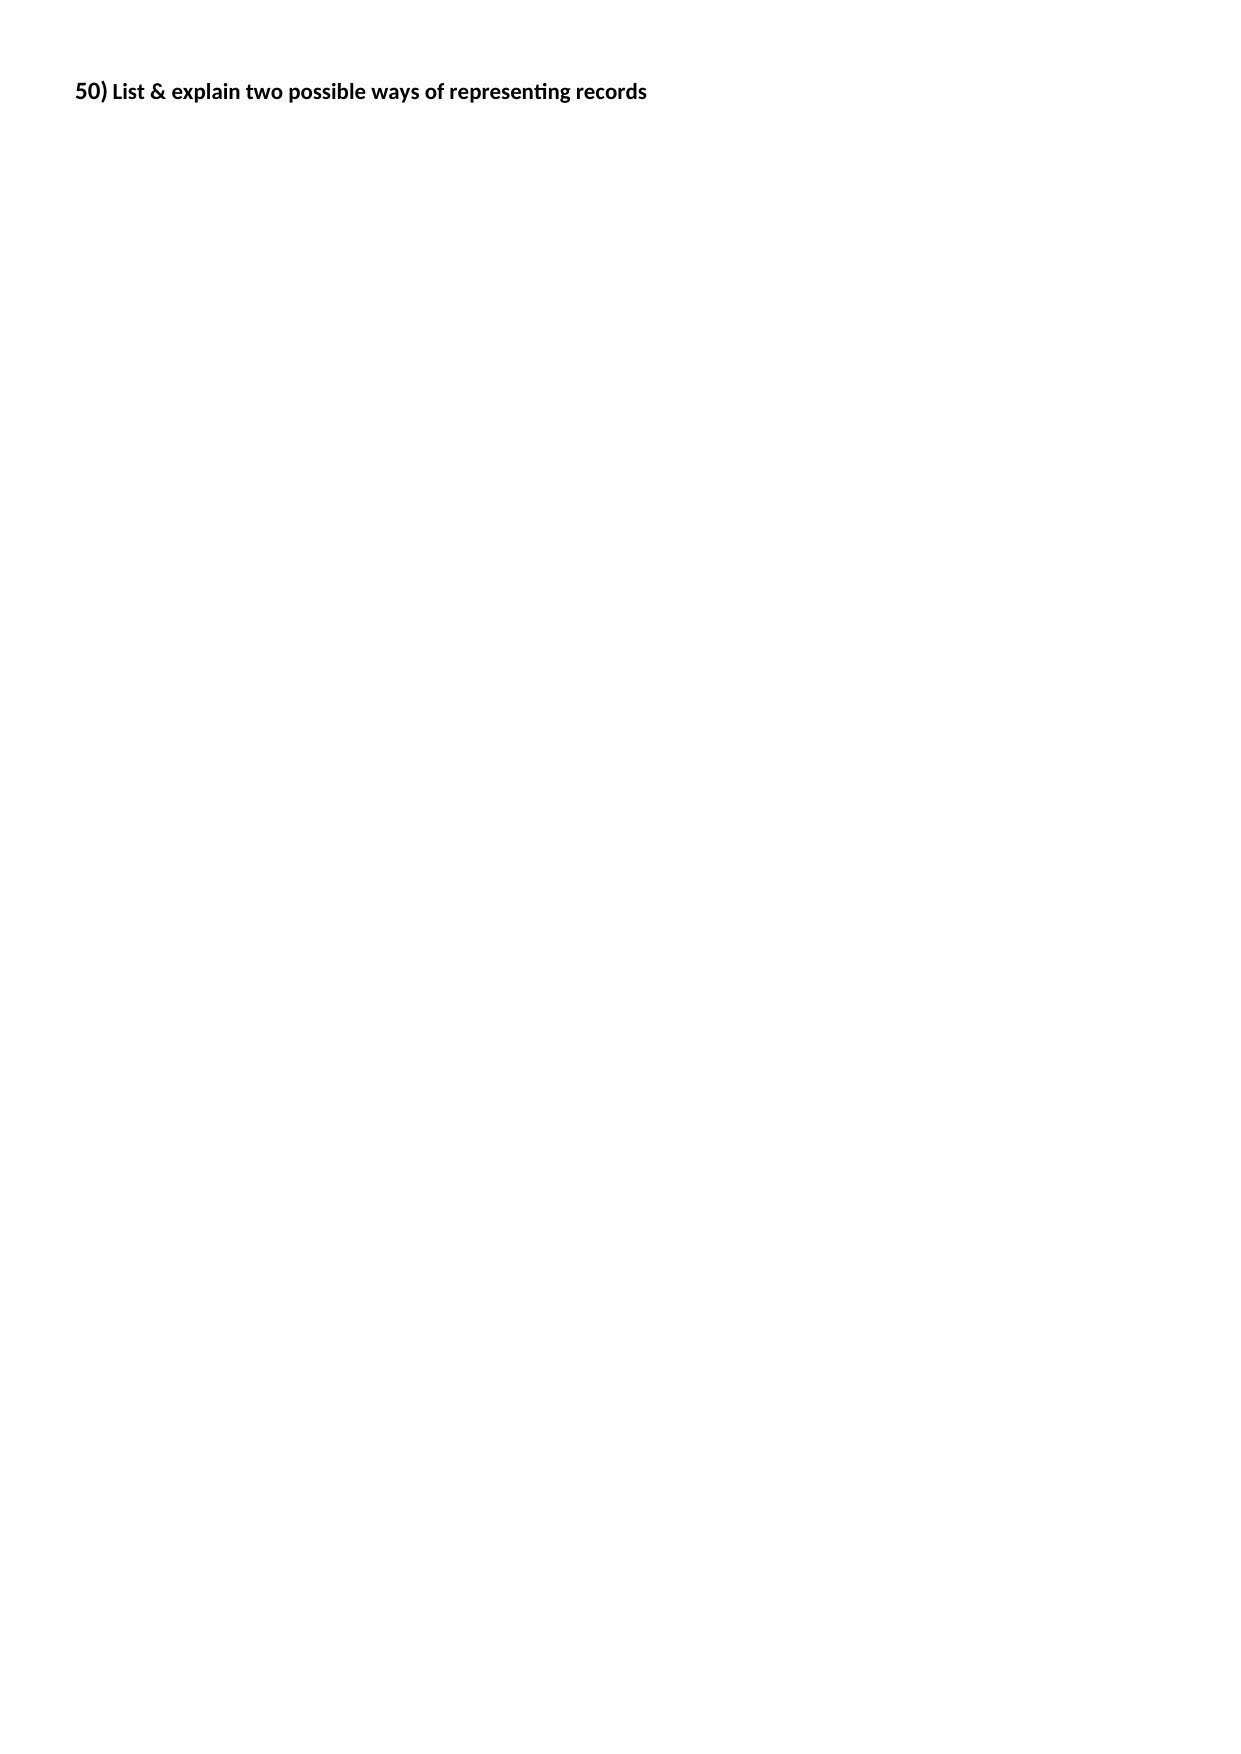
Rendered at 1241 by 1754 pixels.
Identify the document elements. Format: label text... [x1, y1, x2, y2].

list List & explain two possible ways of representing records [75, 75, 1165, 106]
